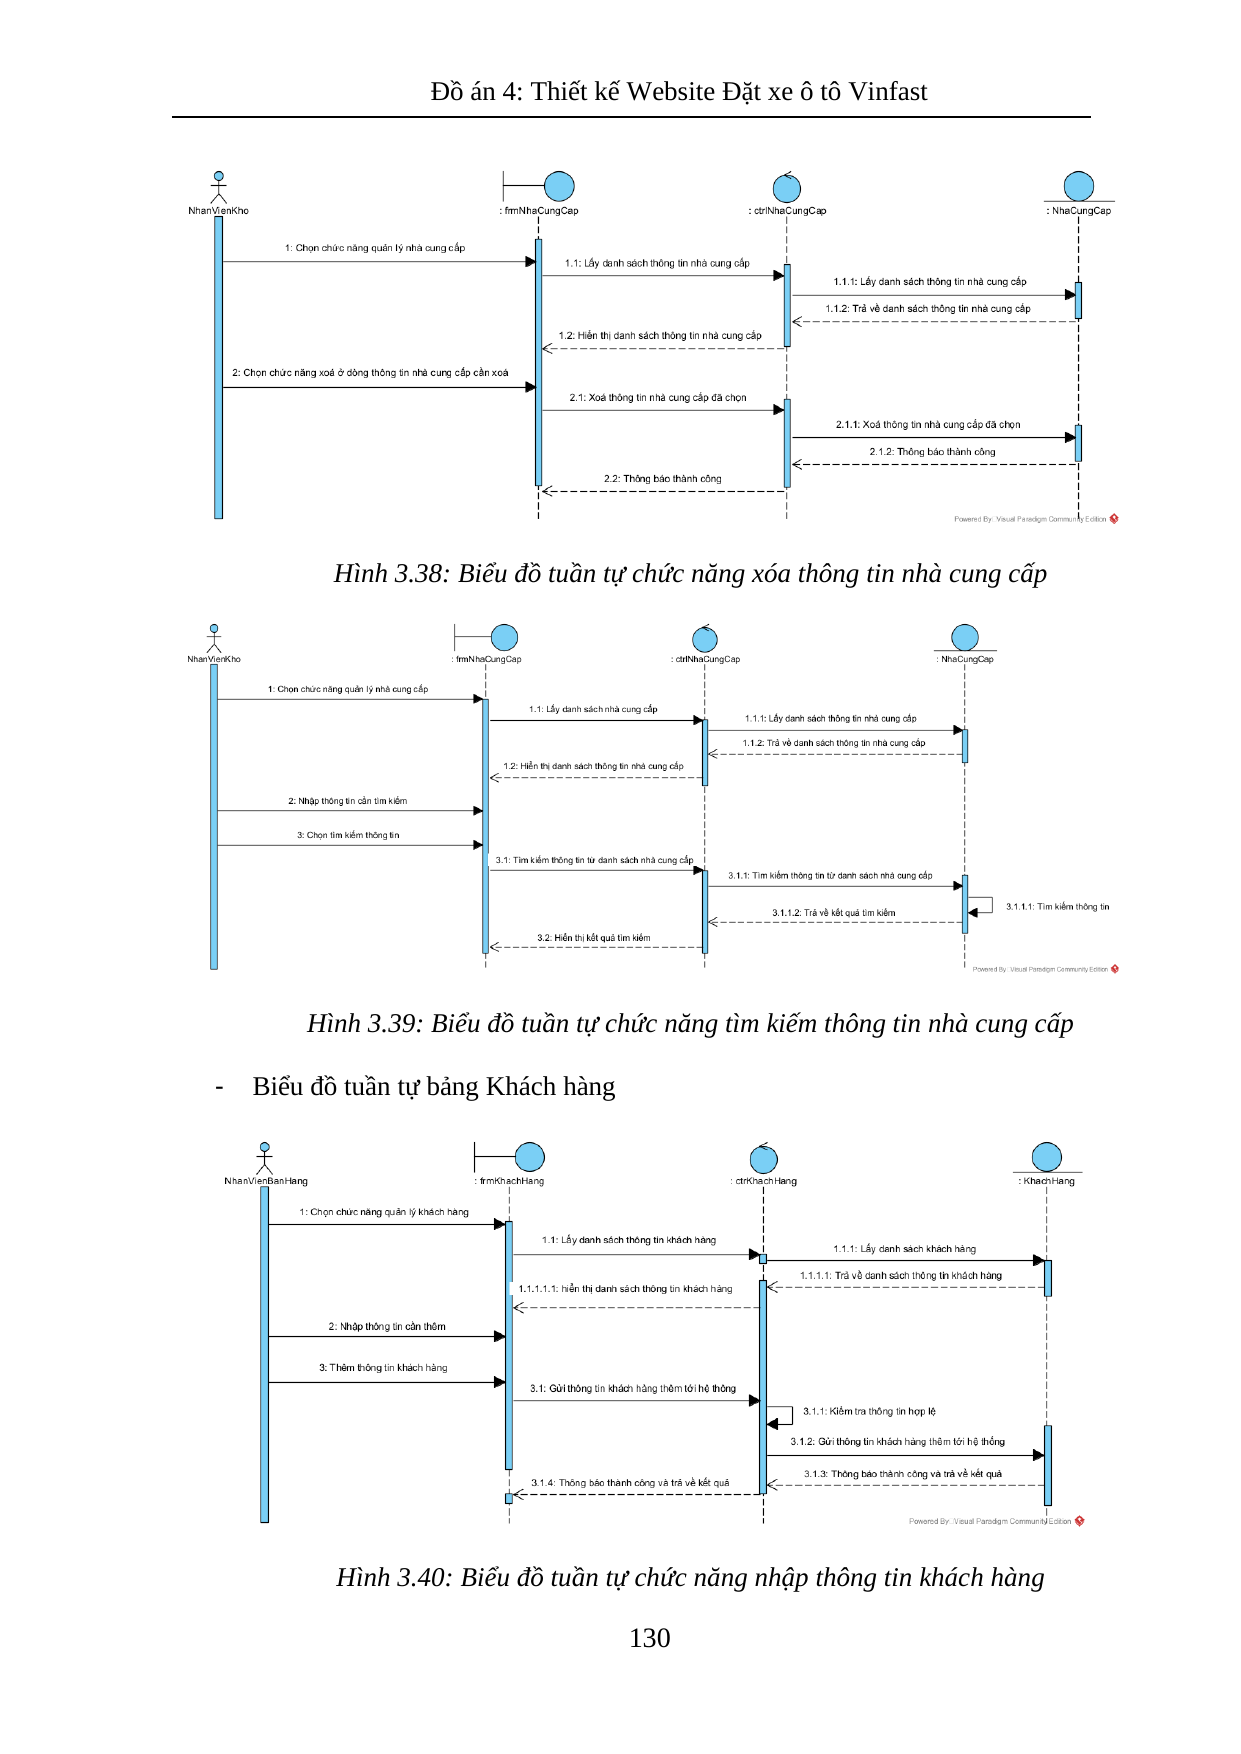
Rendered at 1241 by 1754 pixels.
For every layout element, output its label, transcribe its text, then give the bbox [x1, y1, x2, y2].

picture [177, 162, 1122, 530]
picture [211, 1134, 1088, 1533]
text Hình 3.40: Biểu đồ tuần tự chức năng nhập thông tin khách hàng [262, 1561, 1122, 1592]
list Biểu đồ tuần tự bảng Khách hàng [215, 1066, 1122, 1103]
text Hình 3.39: Biểu đồ tuần tự chức năng tìm kiếm thông tin nhà cung cấp [262, 1007, 1122, 1038]
text Hình 3.38: Biểu đồ tuần tự chức năng xóa thông tin nhà cung cấp [262, 557, 1122, 588]
picture [177, 616, 1122, 979]
